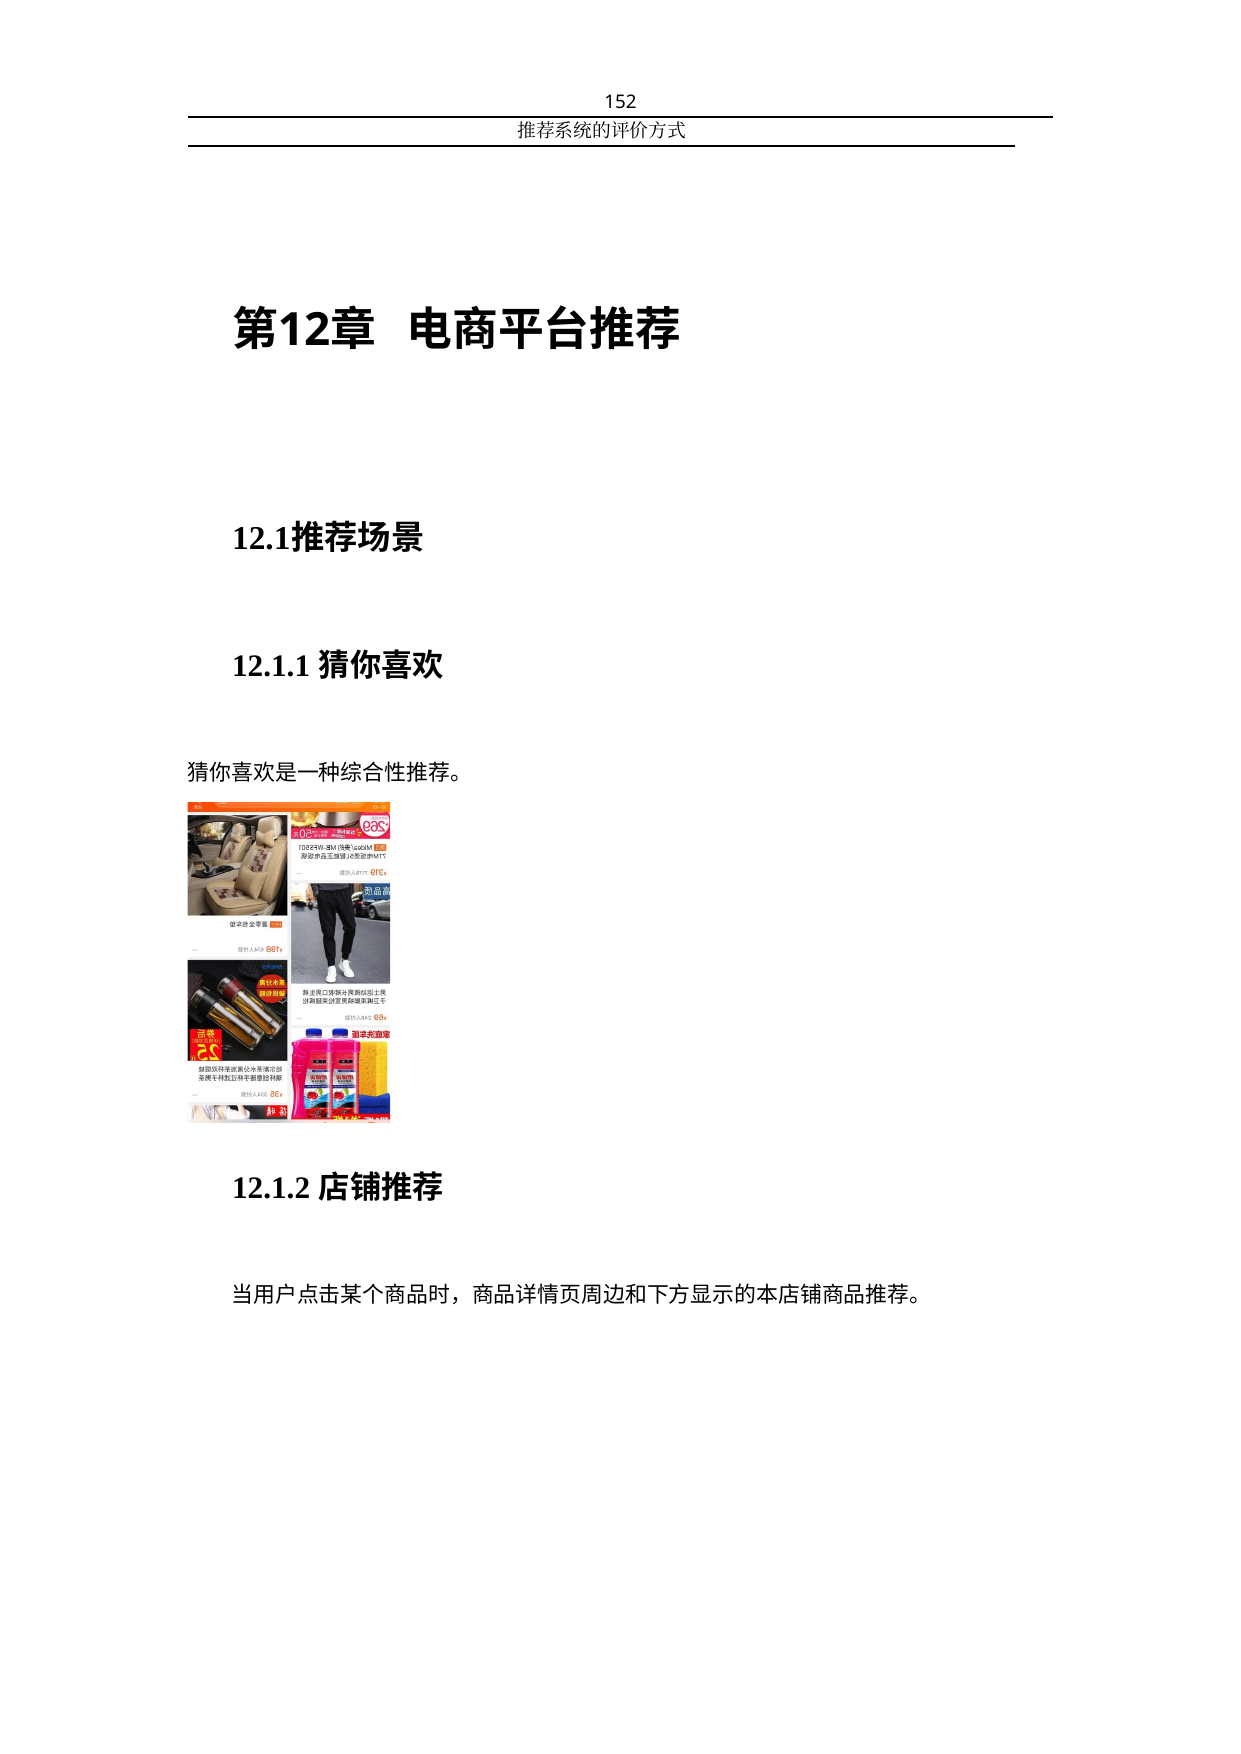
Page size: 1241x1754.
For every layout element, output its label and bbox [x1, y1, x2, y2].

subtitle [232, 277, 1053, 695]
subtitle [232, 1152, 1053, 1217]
picture [187, 802, 391, 1123]
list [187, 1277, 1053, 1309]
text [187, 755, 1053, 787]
